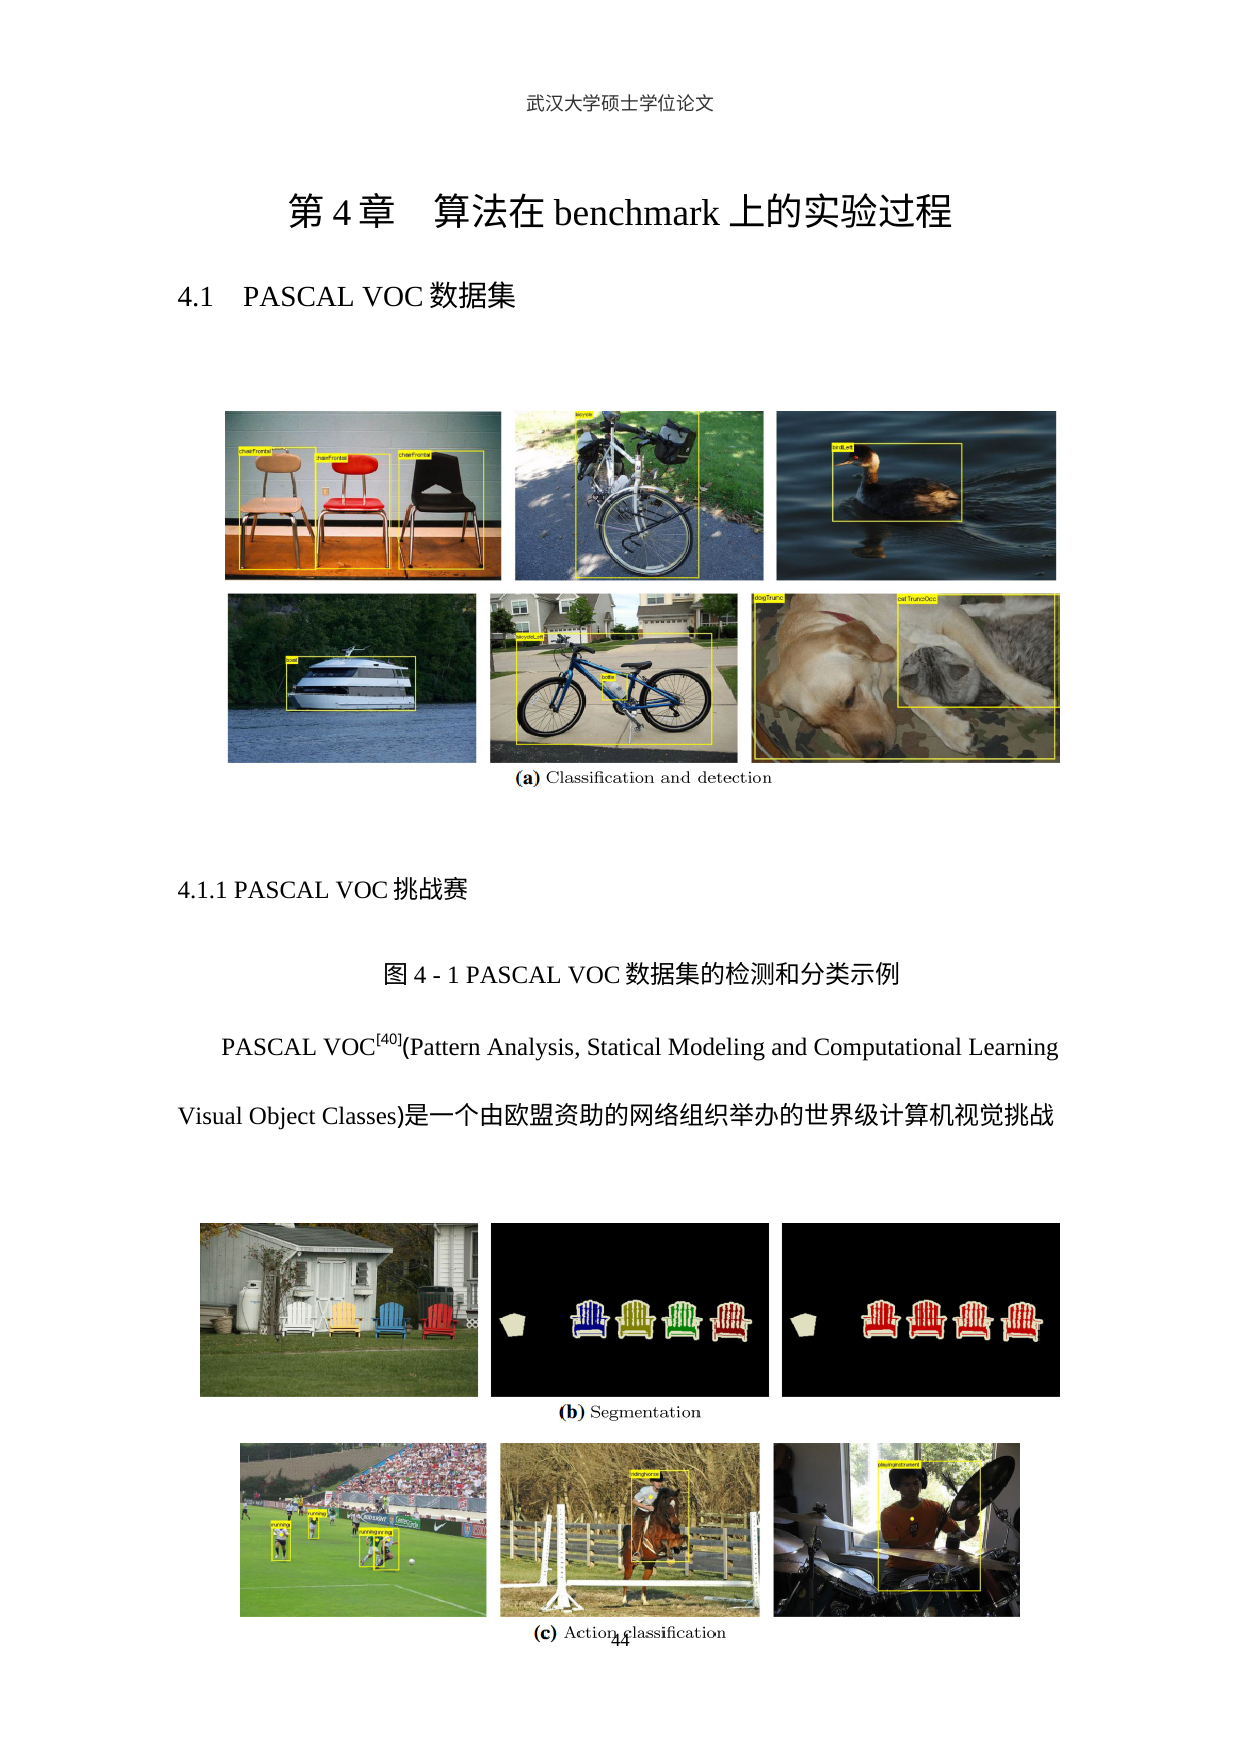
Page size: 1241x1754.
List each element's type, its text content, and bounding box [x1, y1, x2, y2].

picture [198, 404, 1082, 787]
picture [187, 1209, 1070, 1643]
subtitle 4.1 PASCAL VOC数据集 [177, 259, 1063, 327]
text 第4章 算法在benchmark上的实验过程 [177, 175, 1063, 243]
text PASCAL VOC[](Pattern Analysis, Statical Modeling and Computational Learning Visual Object Classes)是一个由欧盟资助的网络组织举办的世界级计算机视觉挑战赛。该组织为视觉和机器学习社区提供标准的图像和注释数据集，以及标准评估程序。 [177, 1012, 1063, 1148]
text 图4 - 1 PASCAL VOC数据集的检测和分类示例 [177, 939, 1063, 1007]
